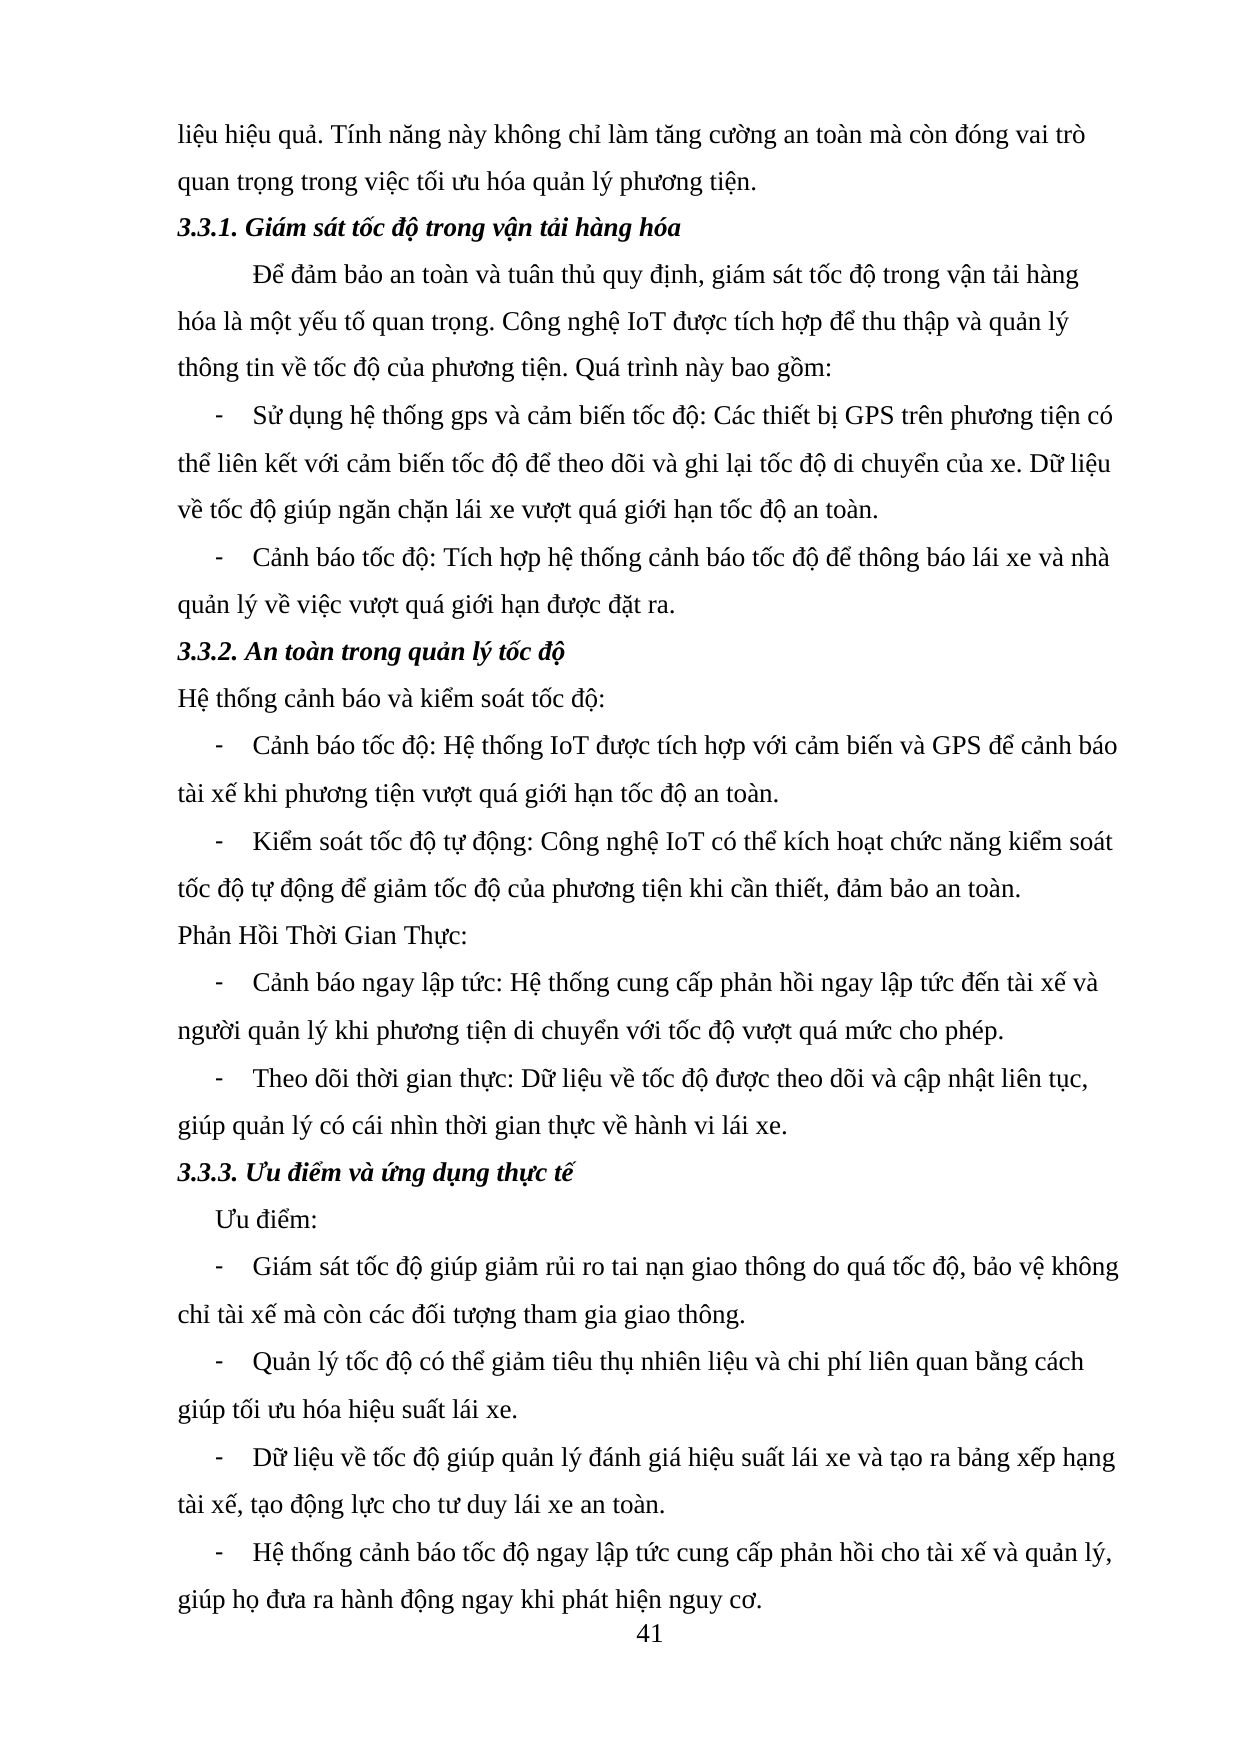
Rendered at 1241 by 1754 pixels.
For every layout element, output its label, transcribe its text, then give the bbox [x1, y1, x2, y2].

list Dữ liệu về tốc độ giúp quản lý đánh giá hiệu suất lái xe và tạo ra bảng xếp hạng tài xế, tạo động lực cho tư duy lái xe an toàn. [177, 1440, 1122, 1519]
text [177, 118, 1122, 196]
subtitle An toàn trong quản lý tốc độ [177, 635, 1122, 666]
text Để đảm bảo an toàn và tuân thủ quy định, giám sát tốc độ trong vận tải hàng hóa là một yếu tố quan trọng. Công nghệ IoT được tích hợp để thu thập và quản lý thông tin về tốc độ của phương tiện. Quá trình này bao gồm: [177, 258, 1122, 383]
list Sử dụng hệ thống gps và cảm biến tốc độ: Các thiết bị GPS trên phương tiện có thể liên kết với cảm biến tốc độ để theo dõi và ghi lại tốc độ di chuyển của xe. Dữ liệu về tốc độ giúp ngăn chặn lái xe vượt quá giới hạn tốc độ an toàn. [177, 398, 1122, 524]
text Ưu điểm: [177, 1203, 1122, 1234]
list Theo dõi thời gian thực: Dữ liệu về tốc độ được theo dõi và cập nhật liên tục, giúp quản lý có cái nhìn thời gian thực về hành vi lái xe. [177, 1061, 1122, 1141]
text Hệ thống cảnh báo và kiểm soát tốc độ: [177, 682, 1122, 713]
subtitle Ưu điểm và ứng dụng thực tế [177, 1156, 1122, 1187]
list Cảnh báo tốc độ: Tích hợp hệ thống cảnh báo tốc độ để thông báo lái xe và nhà quản lý về việc vượt quá giới hạn được đặt ra. [177, 540, 1122, 620]
list Hệ thống cảnh báo tốc độ ngay lập tức cung cấp phản hồi cho tài xế và quản lý, giúp họ đưa ra hành động ngay khi phát hiện nguy cơ. [177, 1535, 1122, 1615]
list Giám sát tốc độ giúp giảm rủi ro tai nạn giao thông do quá tốc độ, bảo vệ không chỉ tài xế mà còn các đối tượng tham gia giao thông. [177, 1249, 1122, 1329]
list Cảnh báo ngay lập tức: Hệ thống cung cấp phản hồi ngay lập tức đến tài xế và người quản lý khi phương tiện di chuyển với tốc độ vượt quá mức cho phép. [177, 966, 1122, 1045]
subtitle Giám sát tốc độ trong vận tải hàng hóa [177, 211, 1122, 243]
list Quản lý tốc độ có thể giảm tiêu thụ nhiên liệu và chi phí liên quan bằng cách giúp tối ưu hóa hiệu suất lái xe. [177, 1344, 1122, 1424]
list Kiểm soát tốc độ tự động: Công nghệ IoT có thể kích hoạt chức năng kiểm soát tốc độ tự động để giảm tốc độ của phương tiện khi cần thiết, đảm bảo an toàn. [177, 824, 1122, 903]
list Cảnh báo tốc độ: Hệ thống IoT được tích hợp với cảm biến và GPS để cảnh báo tài xế khi phương tiện vượt quá giới hạn tốc độ an toàn. [177, 728, 1122, 808]
text Phản Hồi Thời Gian Thực: [177, 919, 1122, 950]
